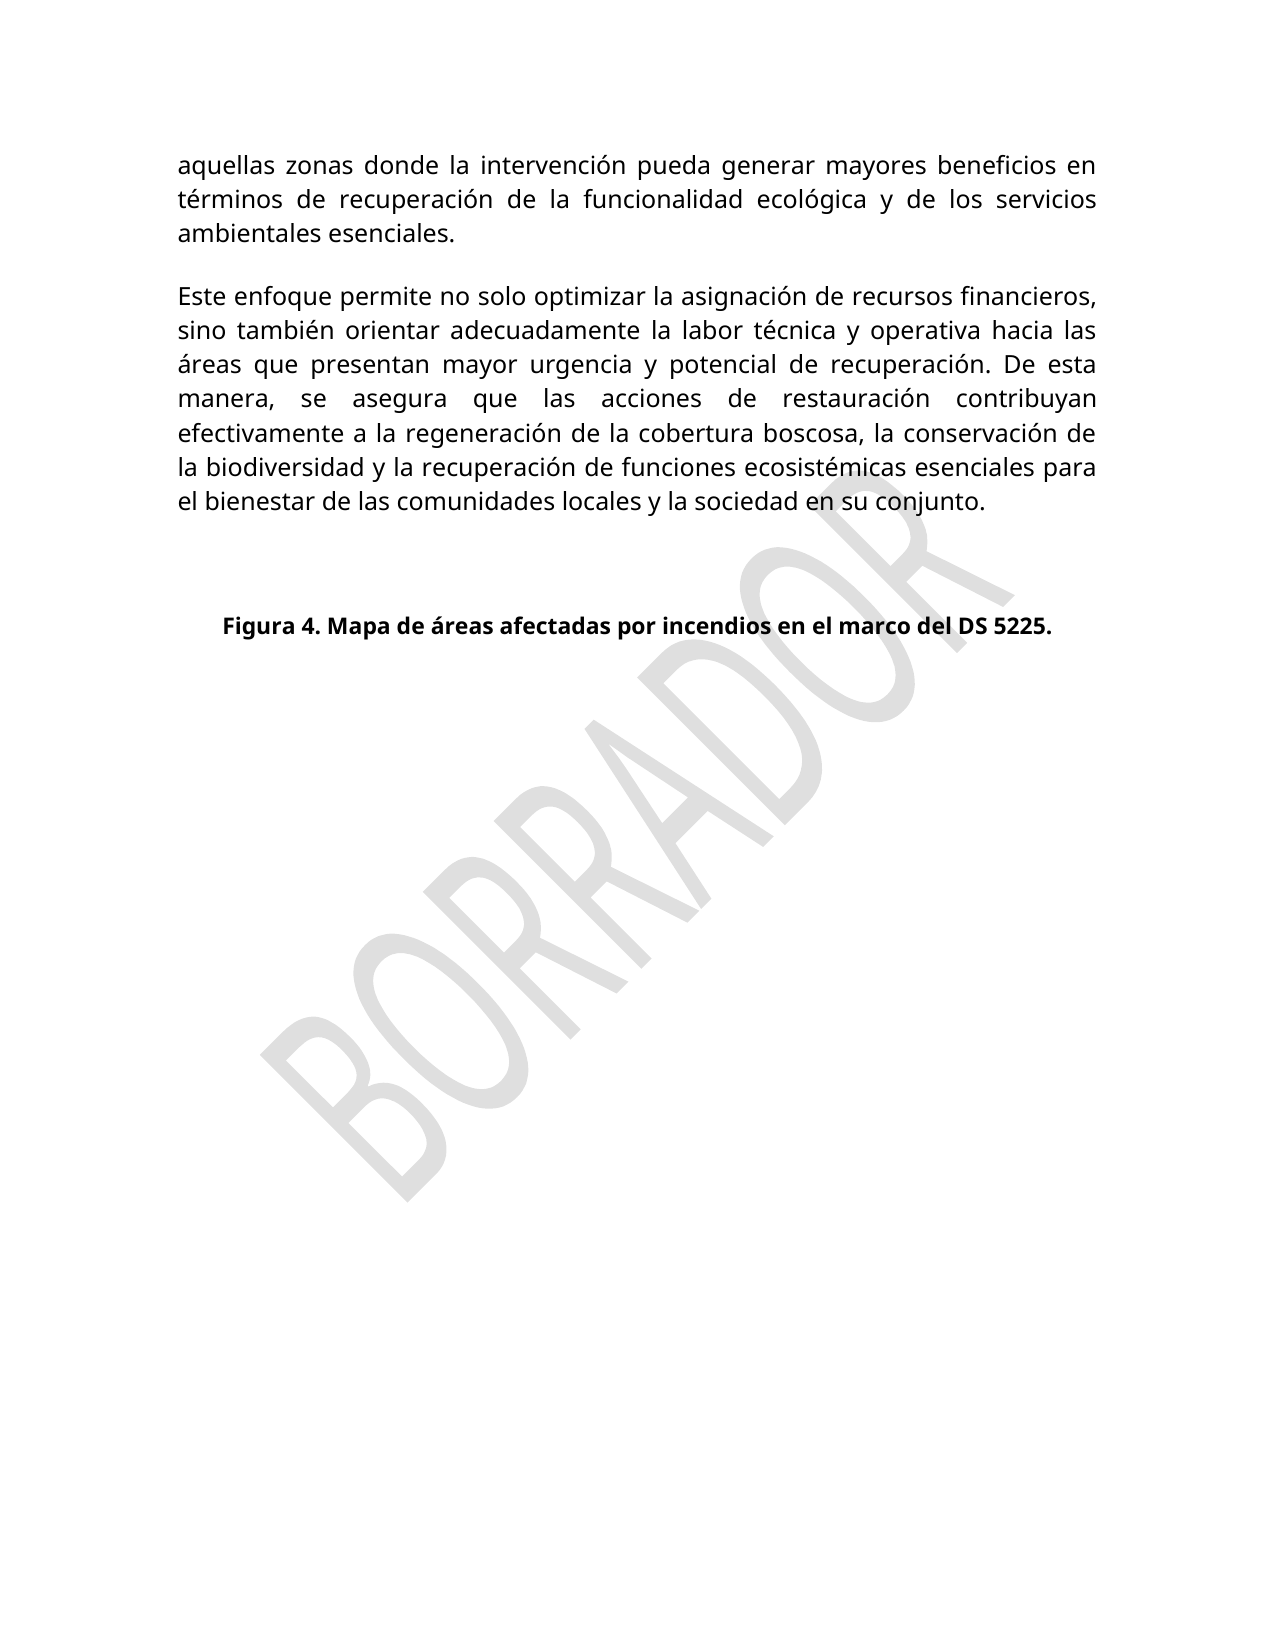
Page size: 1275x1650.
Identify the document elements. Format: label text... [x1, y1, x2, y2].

text Figura 4. Mapa de áreas afectadas por incendios en el marco del DS 5225. [177, 610, 1098, 641]
text Este enfoque permite no solo optimizar la asignación de recursos financieros, sino también orientar adecuadamente la labor técnica y operativa hacia las áreas que presentan mayor urgencia y potencial de recuperación. De esta manera, se asegura que las acciones de restauración contribuyan efectivamente a la regeneración de la cobertura boscosa, la conservación de la biodiversidad y la recuperación de funciones ecosistémicas esenciales para el bienestar de las comunidades locales y la sociedad en su conjunto. [177, 279, 1098, 517]
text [177, 148, 1098, 250]
